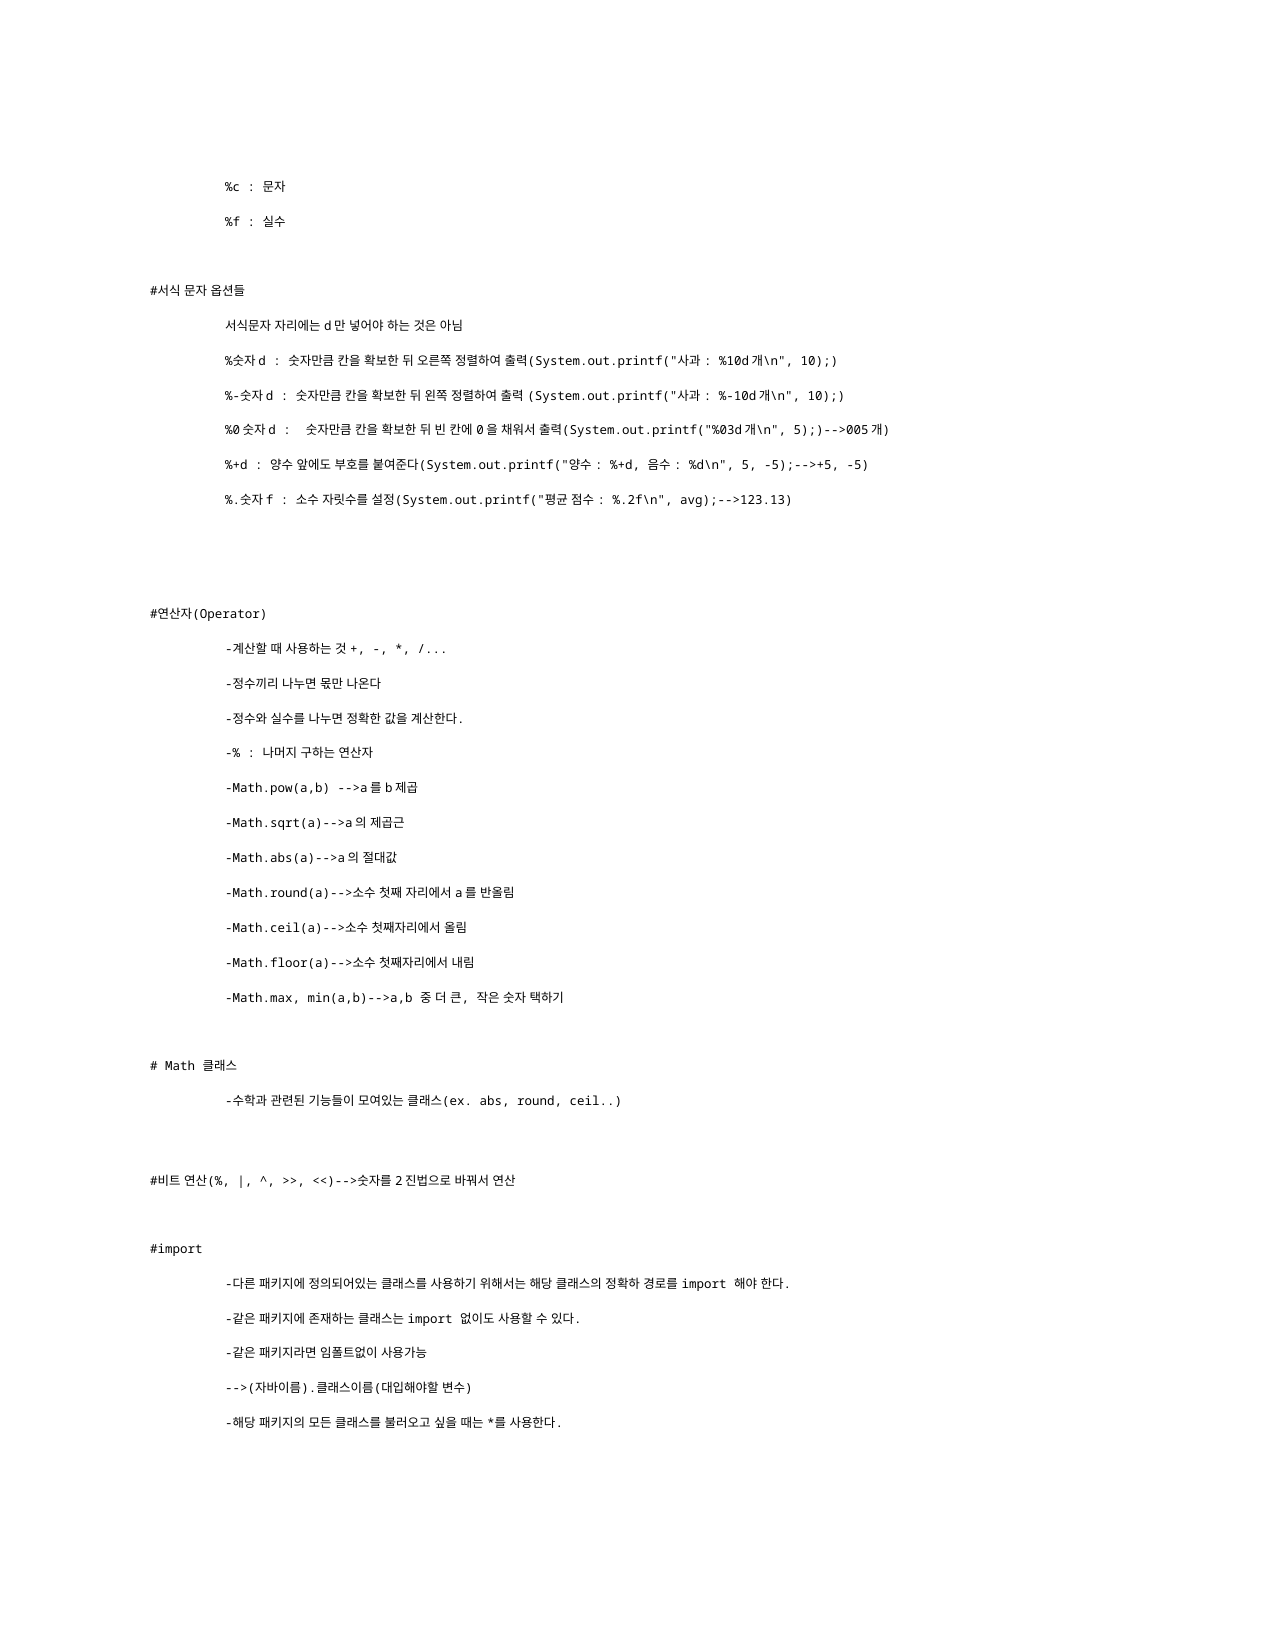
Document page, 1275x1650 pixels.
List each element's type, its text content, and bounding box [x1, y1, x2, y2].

text -Math.ceil(a)-->소수 첫째자리에서 올림 [150, 918, 1125, 936]
text 서식문자 자리에는 d만 넣어야 하는 것은 아님 [150, 316, 1125, 334]
text # Math 클래스 [150, 1056, 1125, 1074]
text #서식 문자 옵션들 [150, 281, 1125, 299]
text -정수와 실수를 나누면 정확한 값을 계산한다. [150, 708, 1125, 727]
text -수학과 관련된 기능들이 모여있는 클래스(ex. abs, round, ceil..) [150, 1091, 1125, 1109]
text %숫자d : 숫자만큼 칸을 확보한 뒤 오른쪽 정렬하여 출력(System.out.printf("사과 : %10d개\n", 10);) [150, 351, 1125, 369]
text -Math.round(a)-->소수 첫째 자리에서 a를 반올림 [150, 883, 1125, 901]
text %.숫자f : 소수 자릿수를 설정(System.out.printf("평균 점수 : %.2f\n", avg);-->123.13) [150, 490, 1125, 508]
text -계산할 때 사용하는 것 +, -, *, /... [150, 639, 1125, 657]
text #비트 연산(%, |, ^, >>, <<)-->숫자를 2진법으로 바꿔서 연산 [150, 1171, 1125, 1189]
text -Math.max, min(a,b)-->a,b 중 더 큰, 작은 숫자 택하기 [150, 988, 1125, 1006]
text -Math.abs(a)-->a의 절대값 [150, 848, 1125, 866]
text -% : 나머지 구하는 연산자 [150, 743, 1125, 762]
text %f : 실수 [150, 212, 1125, 230]
text -같은 패키지에 존재하는 클래스는 import 없이도 사용할 수 있다. [150, 1308, 1125, 1327]
text -Math.pow(a,b) -->a를 b제곱 [150, 778, 1125, 797]
text -다른 패키지에 정의되어있는 클래스를 사용하기 위해서는 해당 클래스의 정확하 경로를 import 해야 한다. [150, 1274, 1125, 1292]
text %+d : 양수 앞에도 부호를 붙여준다(System.out.printf("양수 : %+d, 음수 : %d\n", 5, -5);-->+5, -5) [150, 455, 1125, 473]
text -해당 패키지의 모든 클래스를 불러오고 싶을 때는 *를 사용한다. [150, 1413, 1125, 1431]
text #import [150, 1240, 1125, 1257]
text %-숫자d : 숫자만큼 칸을 확보한 뒤 왼쪽 정렬하여 출력 (System.out.printf("사과 : %-10d개\n", 10);) [150, 385, 1125, 404]
text #연산자(Operator) [150, 604, 1125, 622]
text -->(자바이름).클래스이름(대입해야할 변수) [150, 1378, 1125, 1397]
text -같은 패키지라면 임폴트없이 사용가능 [150, 1343, 1125, 1362]
text -Math.floor(a)-->소수 첫째자리에서 내림 [150, 953, 1125, 971]
text %0숫자d : 숫자만큼 칸을 확보한 뒤 빈 칸에 0을 채워서 출력(System.out.printf("%03d개\n", 5);)-->005개) [150, 420, 1125, 438]
text -정수끼리 나누면 몫만 나온다 [150, 674, 1125, 692]
text -Math.sqrt(a)-->a의 제곱근 [150, 813, 1125, 831]
text %c : 문자 [150, 177, 1125, 195]
